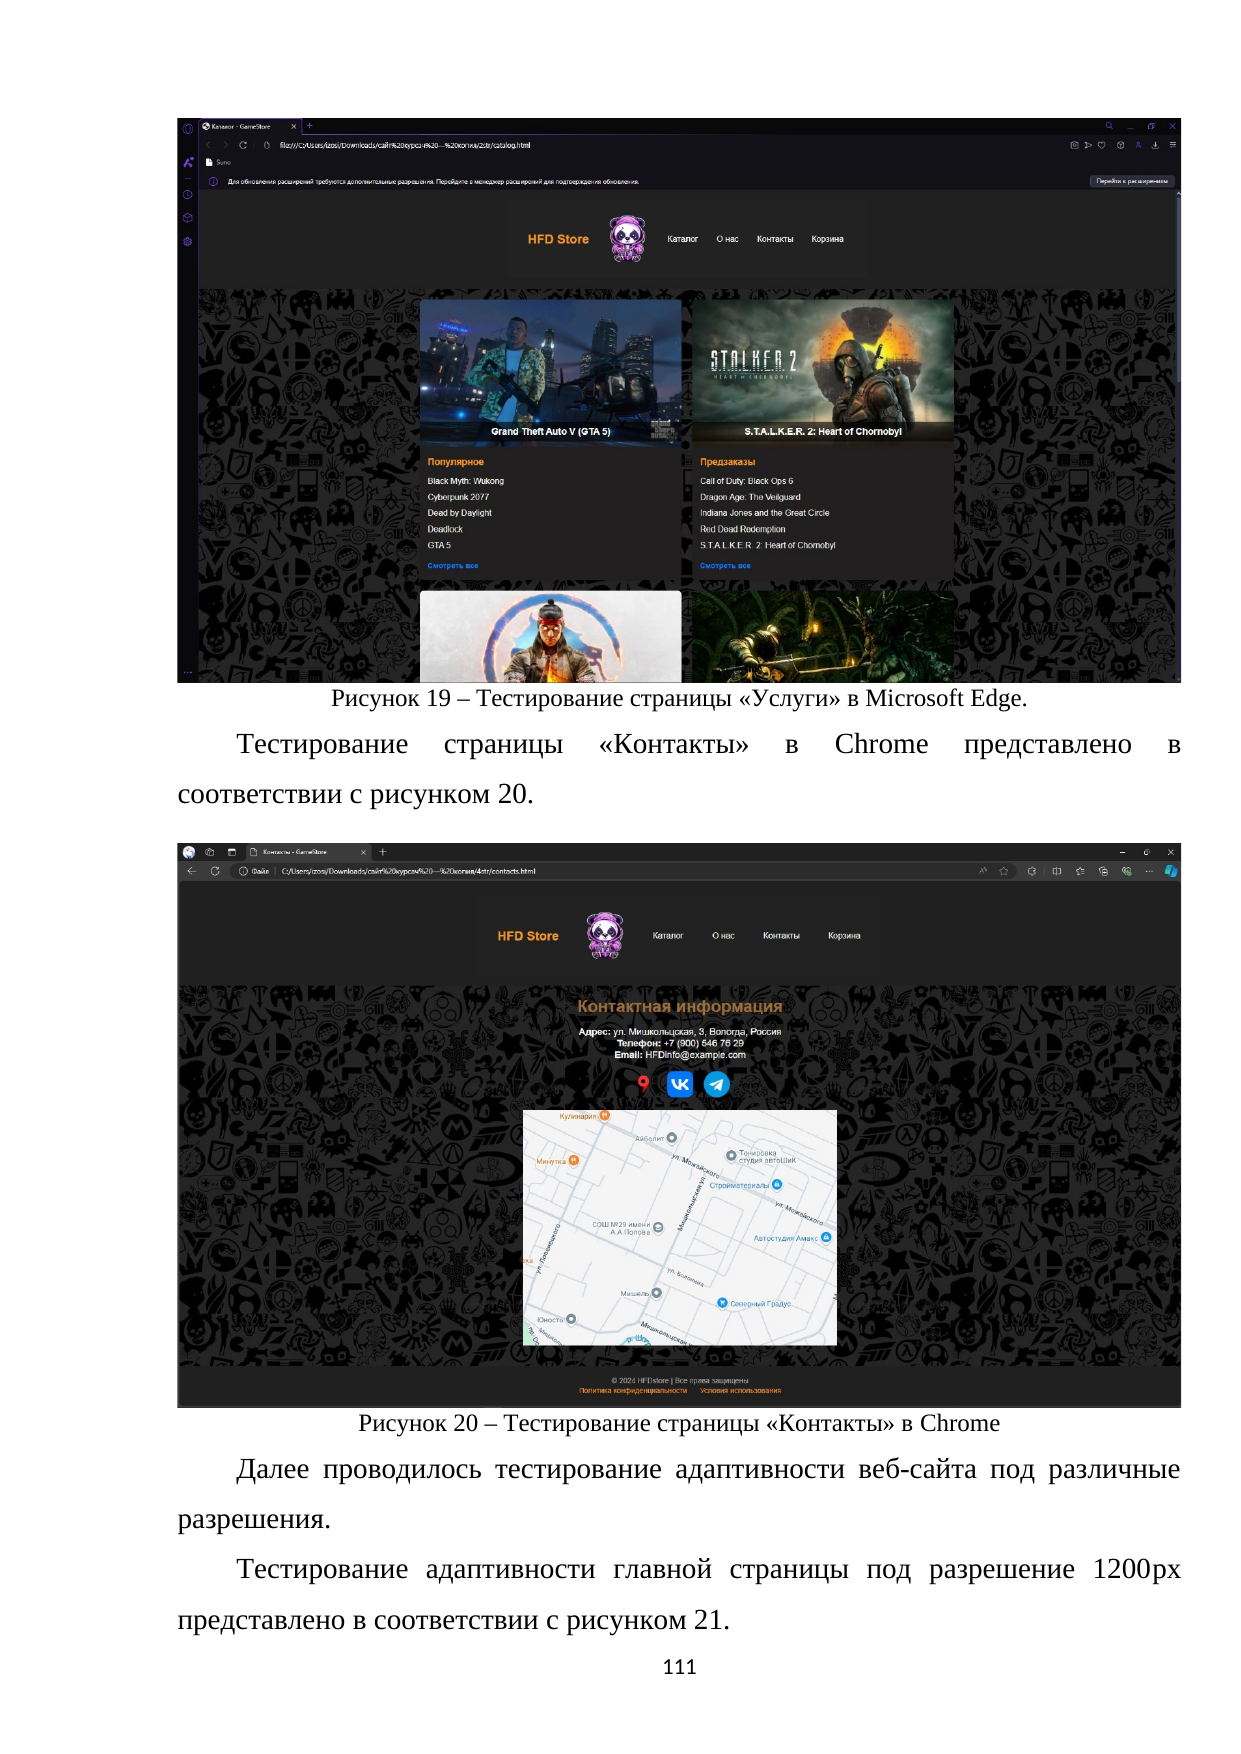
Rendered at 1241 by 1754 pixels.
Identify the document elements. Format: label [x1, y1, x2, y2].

picture [177, 843, 1182, 1408]
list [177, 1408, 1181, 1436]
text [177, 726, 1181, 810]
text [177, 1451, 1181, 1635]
picture [177, 118, 1182, 683]
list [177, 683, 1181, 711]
